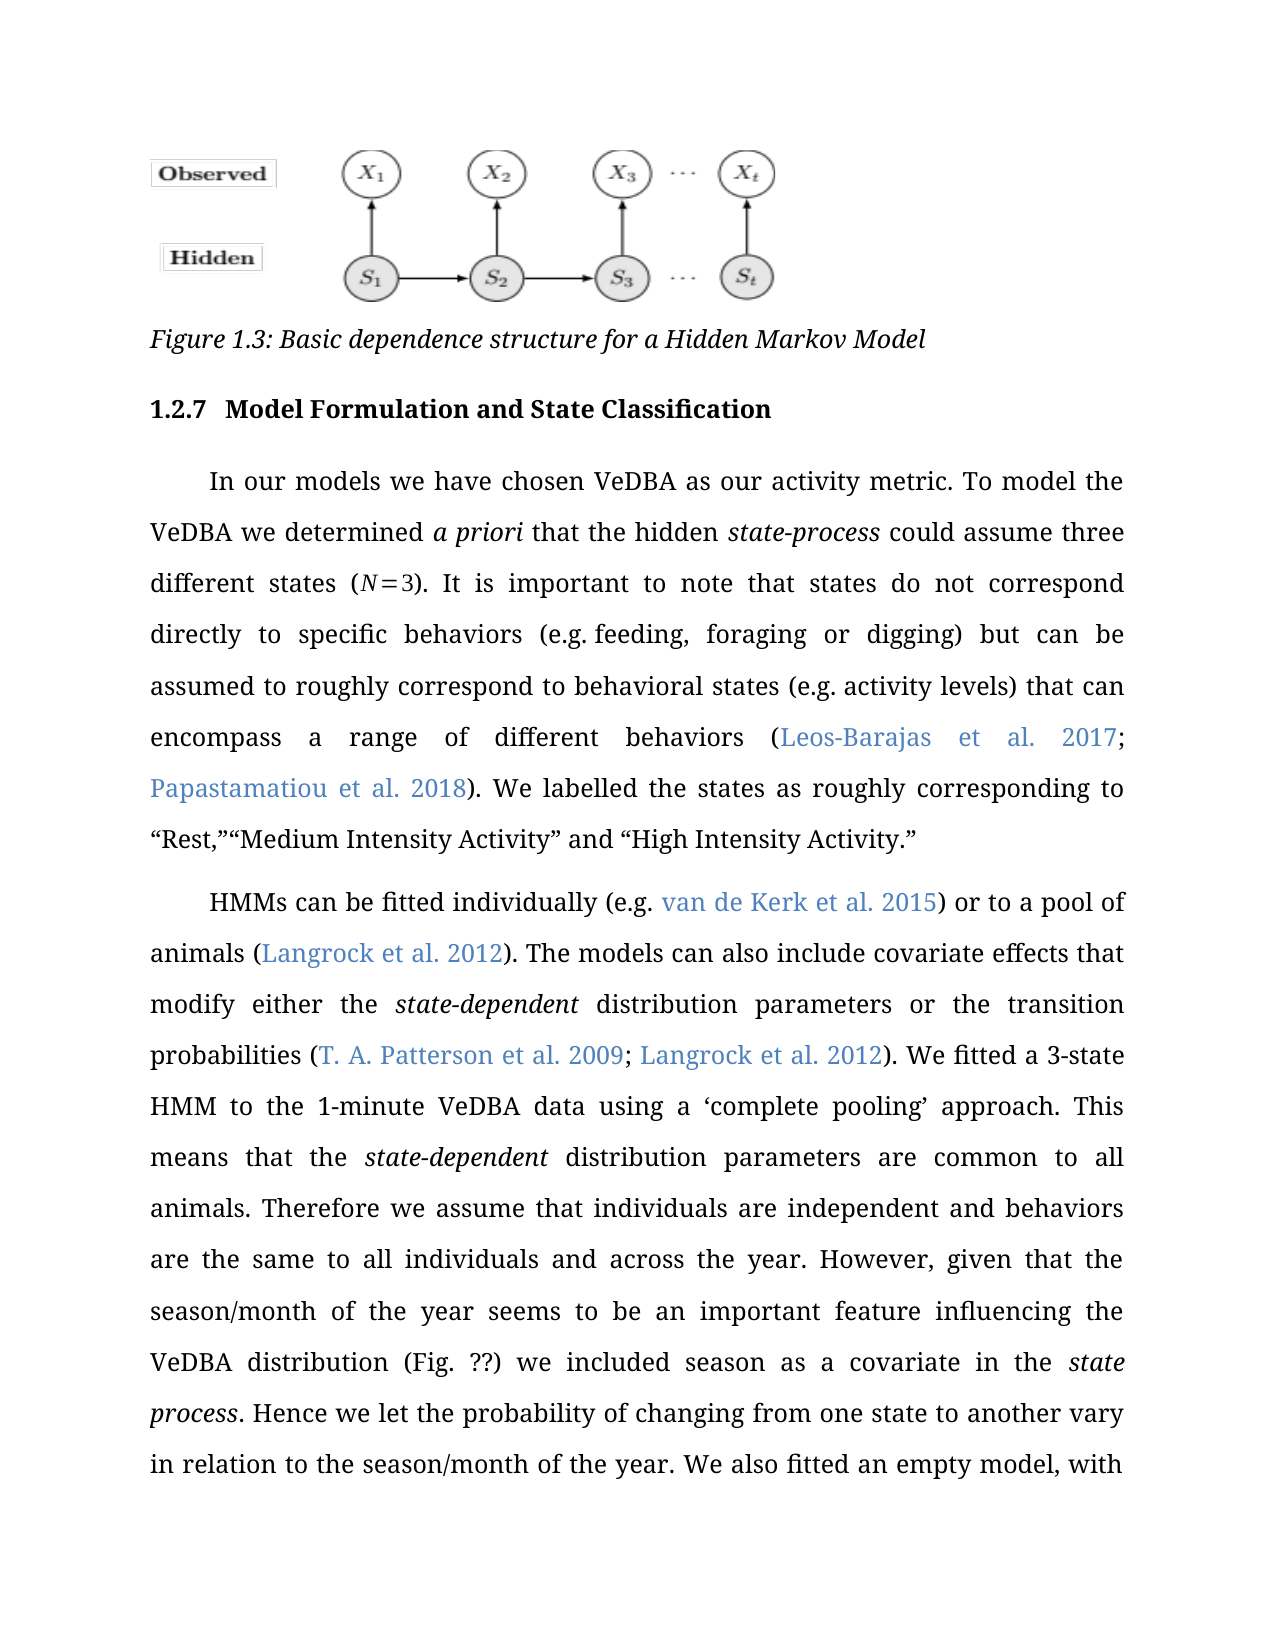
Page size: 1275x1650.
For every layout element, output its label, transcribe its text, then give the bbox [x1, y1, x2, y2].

text In our models we have chosen VeDBA as our activity metric. To model the VeDBA we determined a priori that the hidden state-process could assume three different states (). It is important to note that states do not correspond directly to specific behaviors (e.g. feeding, foraging or digging) but can be assumed to roughly correspond to behavioral states (e.g. activity levels) that can encompass a range of different behaviors (Leos-Barajas et al. 2017; Papastamatiou et al. 2018). We labelled the states as roughly corresponding to “Rest,”“Medium Intensity Activity” and “High Intensity Activity.” [150, 464, 1125, 855]
text Figure 1.3: Basic dependence structure for a Hidden Markov Model [150, 322, 1125, 356]
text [150, 885, 1125, 1480]
subtitle 1.2.7 Model Formulation and State Classification [150, 392, 1125, 426]
picture [150, 150, 775, 302]
